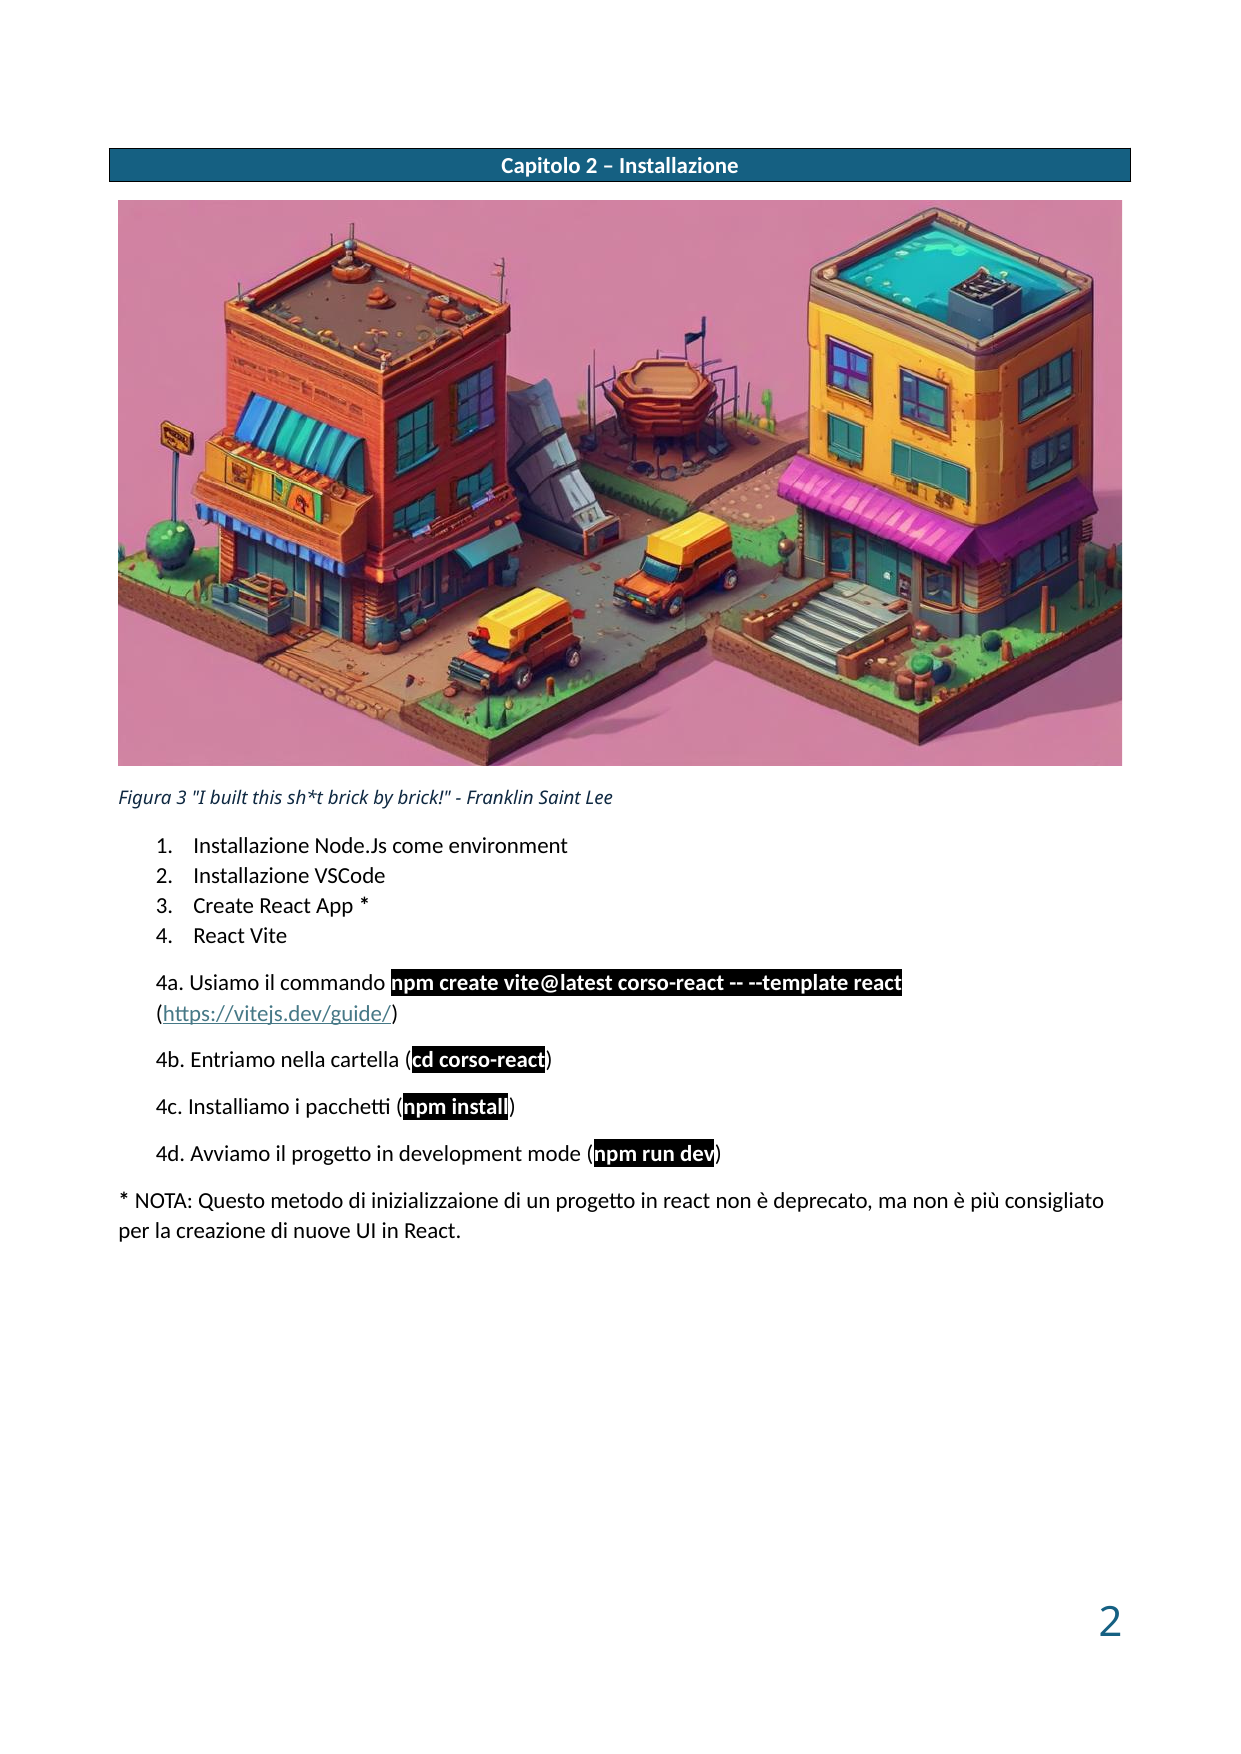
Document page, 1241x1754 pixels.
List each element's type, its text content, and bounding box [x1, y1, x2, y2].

list React Vite [156, 922, 1122, 949]
text 4c. Installiamo i pacchetti (npm install) [156, 1092, 1122, 1120]
list Installazione Node.Js come environment [156, 831, 1122, 859]
text 4b. Entriamo nella cartella (cd corso-react) [156, 1046, 412, 1073]
text 4b. Entriamo nella cartella (cd corso-react) [545, 1046, 1122, 1073]
text 4a. Usiamo il commando npm create vite@latest corso-react -- --template react (https://vitejs.dev/guide/) [156, 968, 1122, 1027]
list Installazione VSCode [156, 861, 1122, 889]
text * NOTA: Questo metodo di inizializzaione di un progetto in react non è deprecato, ma non è più consigliato per la creazione di nuove UI in React. [118, 1186, 1122, 1244]
text Figura 3 "I built this sh*t brick by brick!" - Franklin Saint Lee [118, 784, 1122, 810]
picture [118, 200, 1123, 766]
text 4d. Avviamo il progetto in development mode (npm run dev) [714, 1139, 1122, 1167]
text Capitolo 2 – Installazione [110, 149, 1130, 181]
text 4d. Avviamo il progetto in development mode (npm run dev) [156, 1139, 594, 1167]
list Create React App * [156, 891, 1122, 919]
